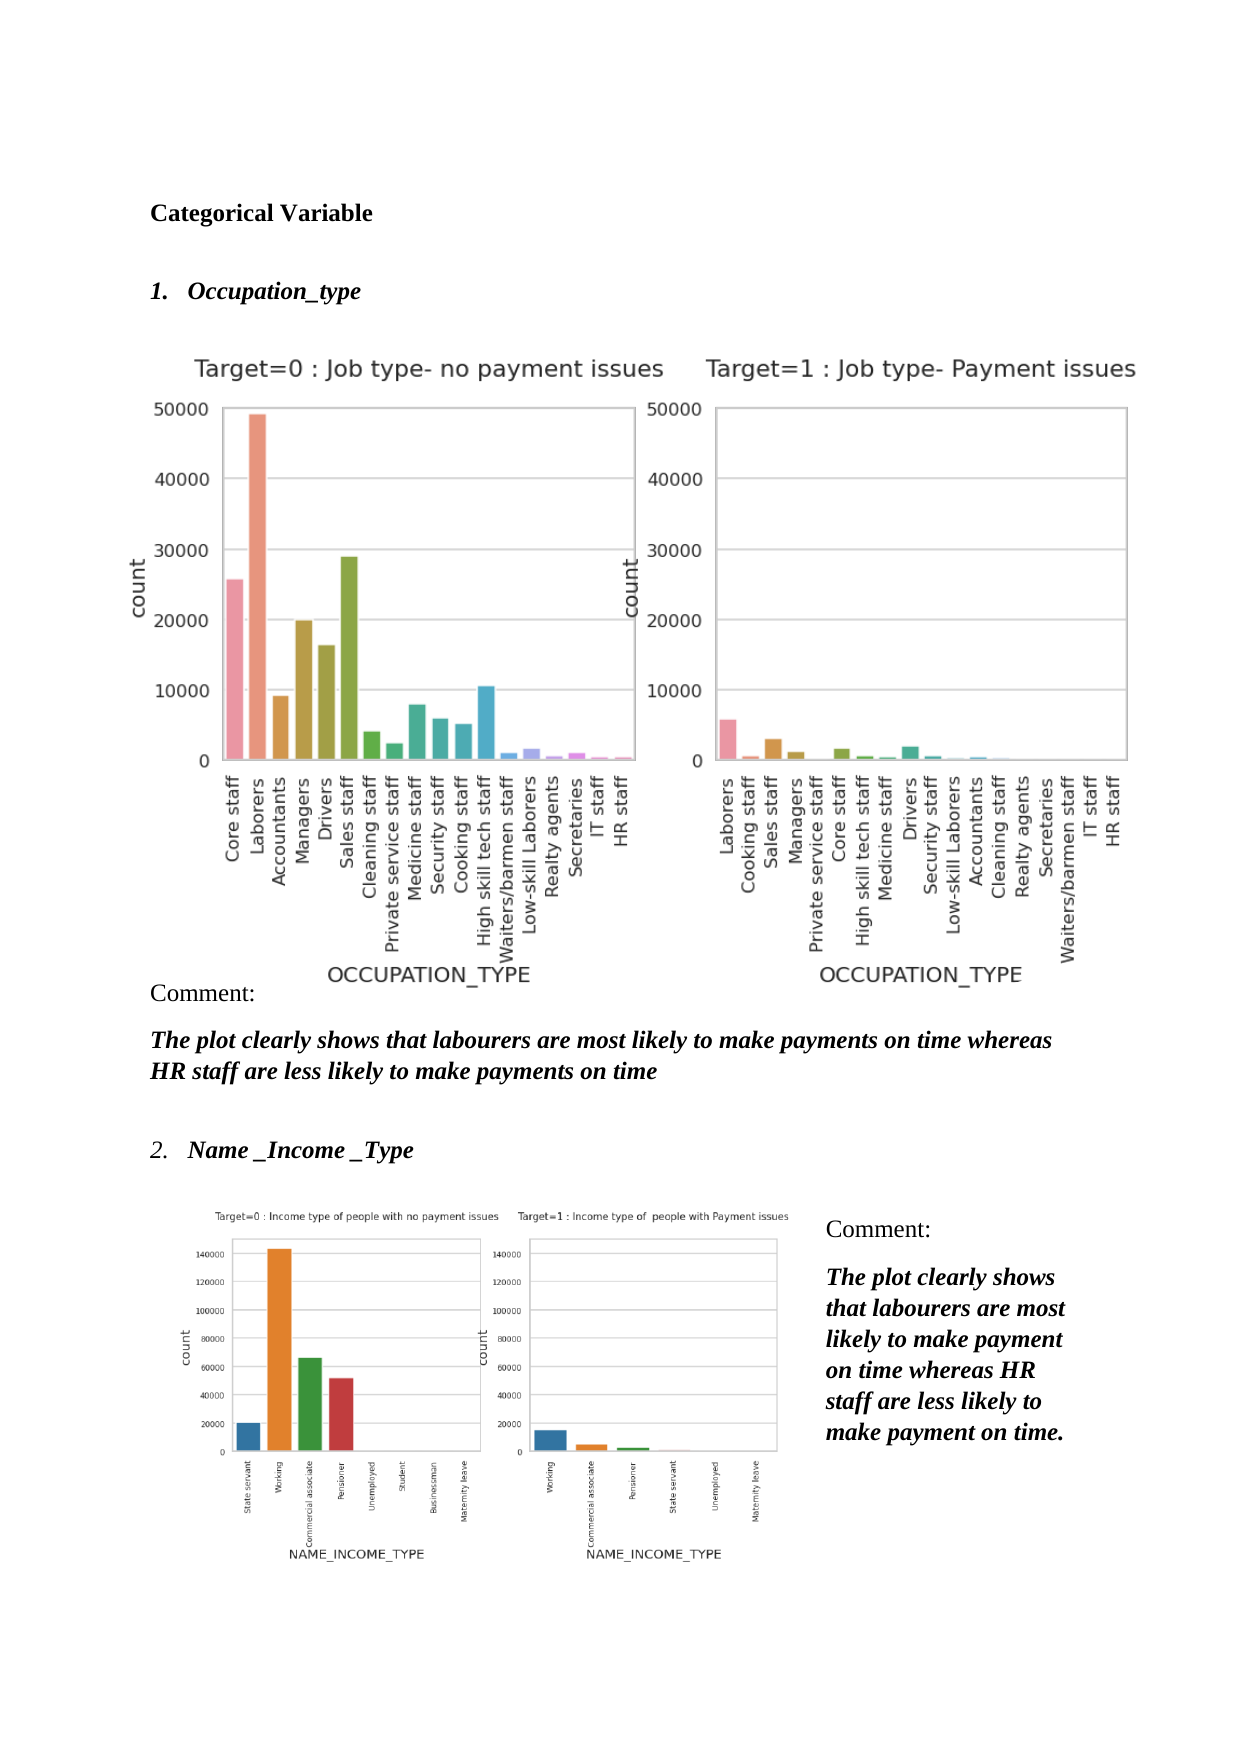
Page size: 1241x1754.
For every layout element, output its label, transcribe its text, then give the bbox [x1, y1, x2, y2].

subtitle Occupation_type [150, 276, 1090, 305]
picture [123, 352, 1140, 990]
text Comment: [150, 978, 1090, 1006]
subtitle Categorical Variable [150, 198, 1090, 226]
